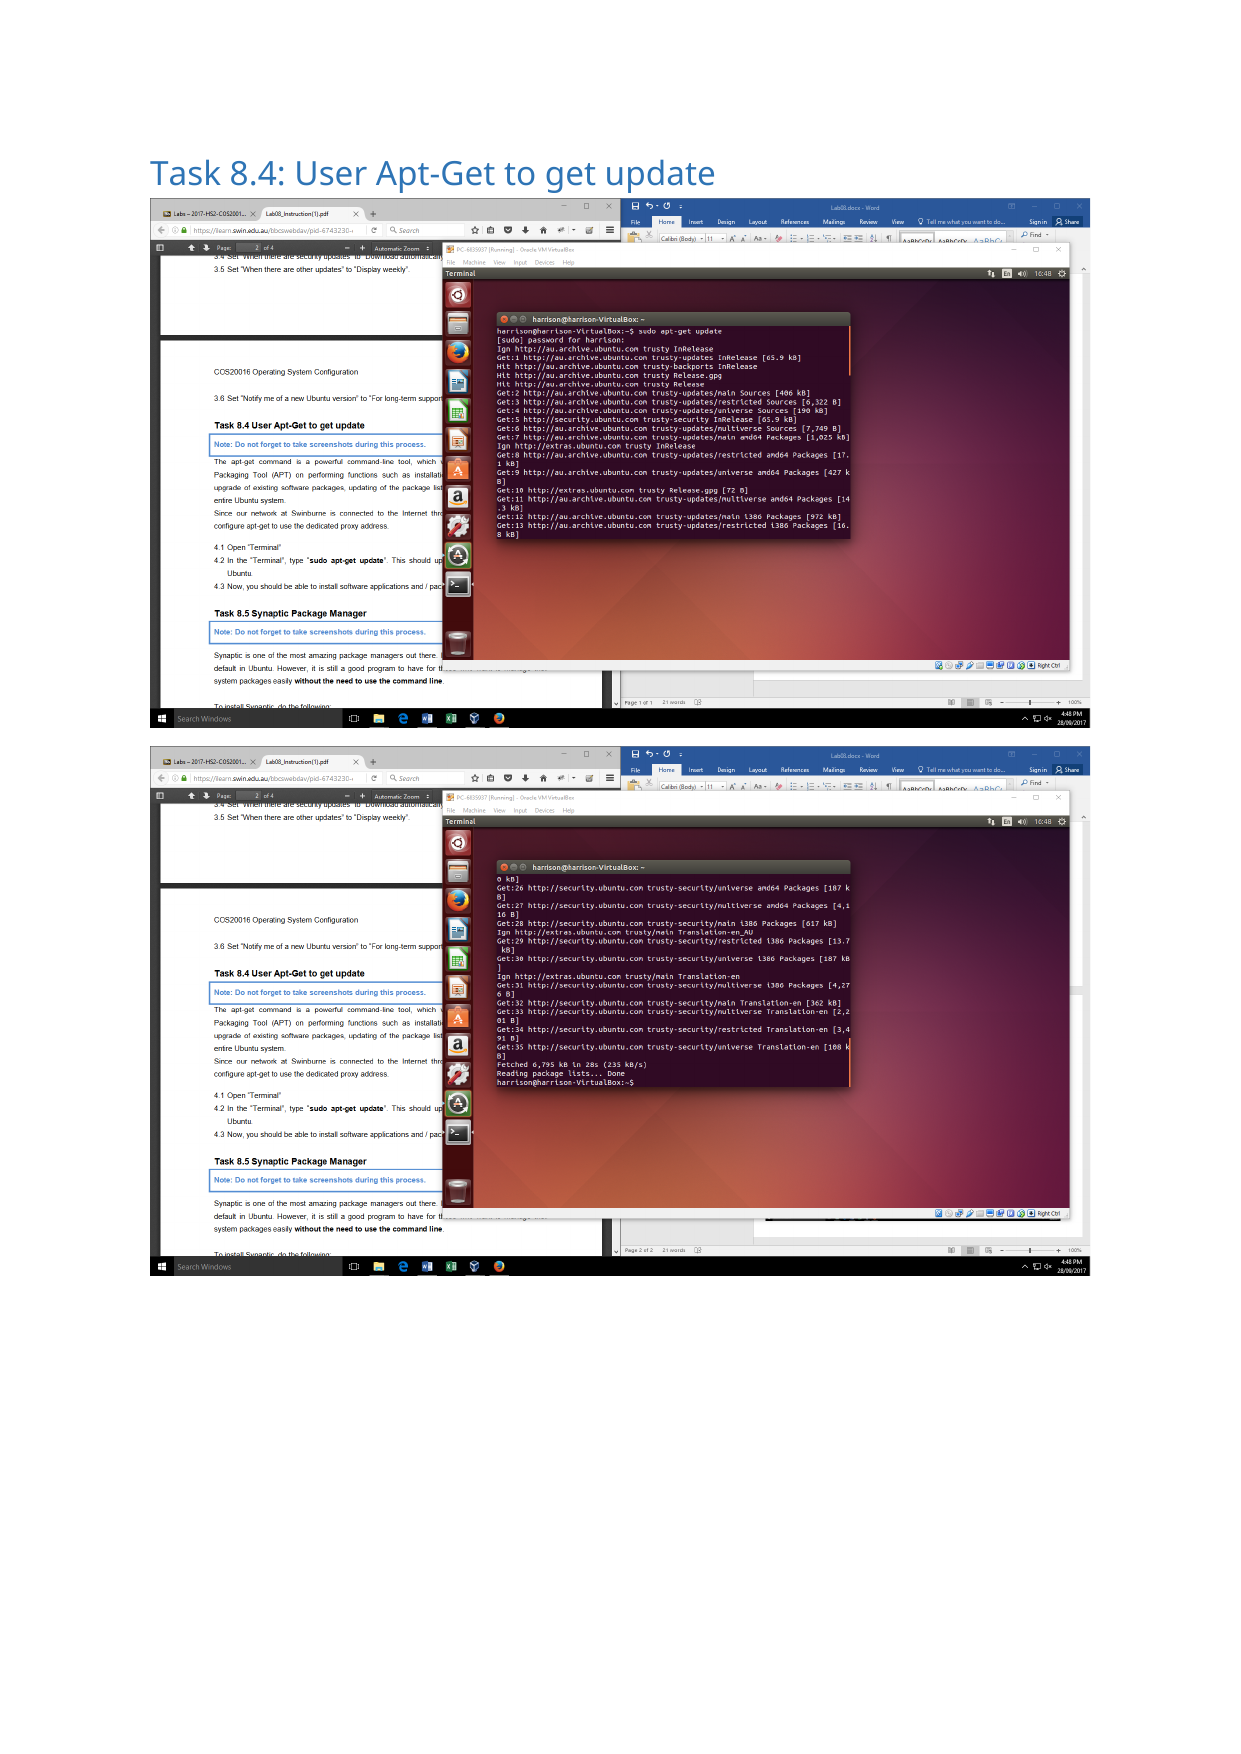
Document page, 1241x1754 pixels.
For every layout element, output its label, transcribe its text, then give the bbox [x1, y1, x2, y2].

subtitle Task 8.4: User Apt-Get to get update [150, 150, 1090, 195]
picture [150, 198, 1091, 728]
picture [150, 746, 1091, 1276]
